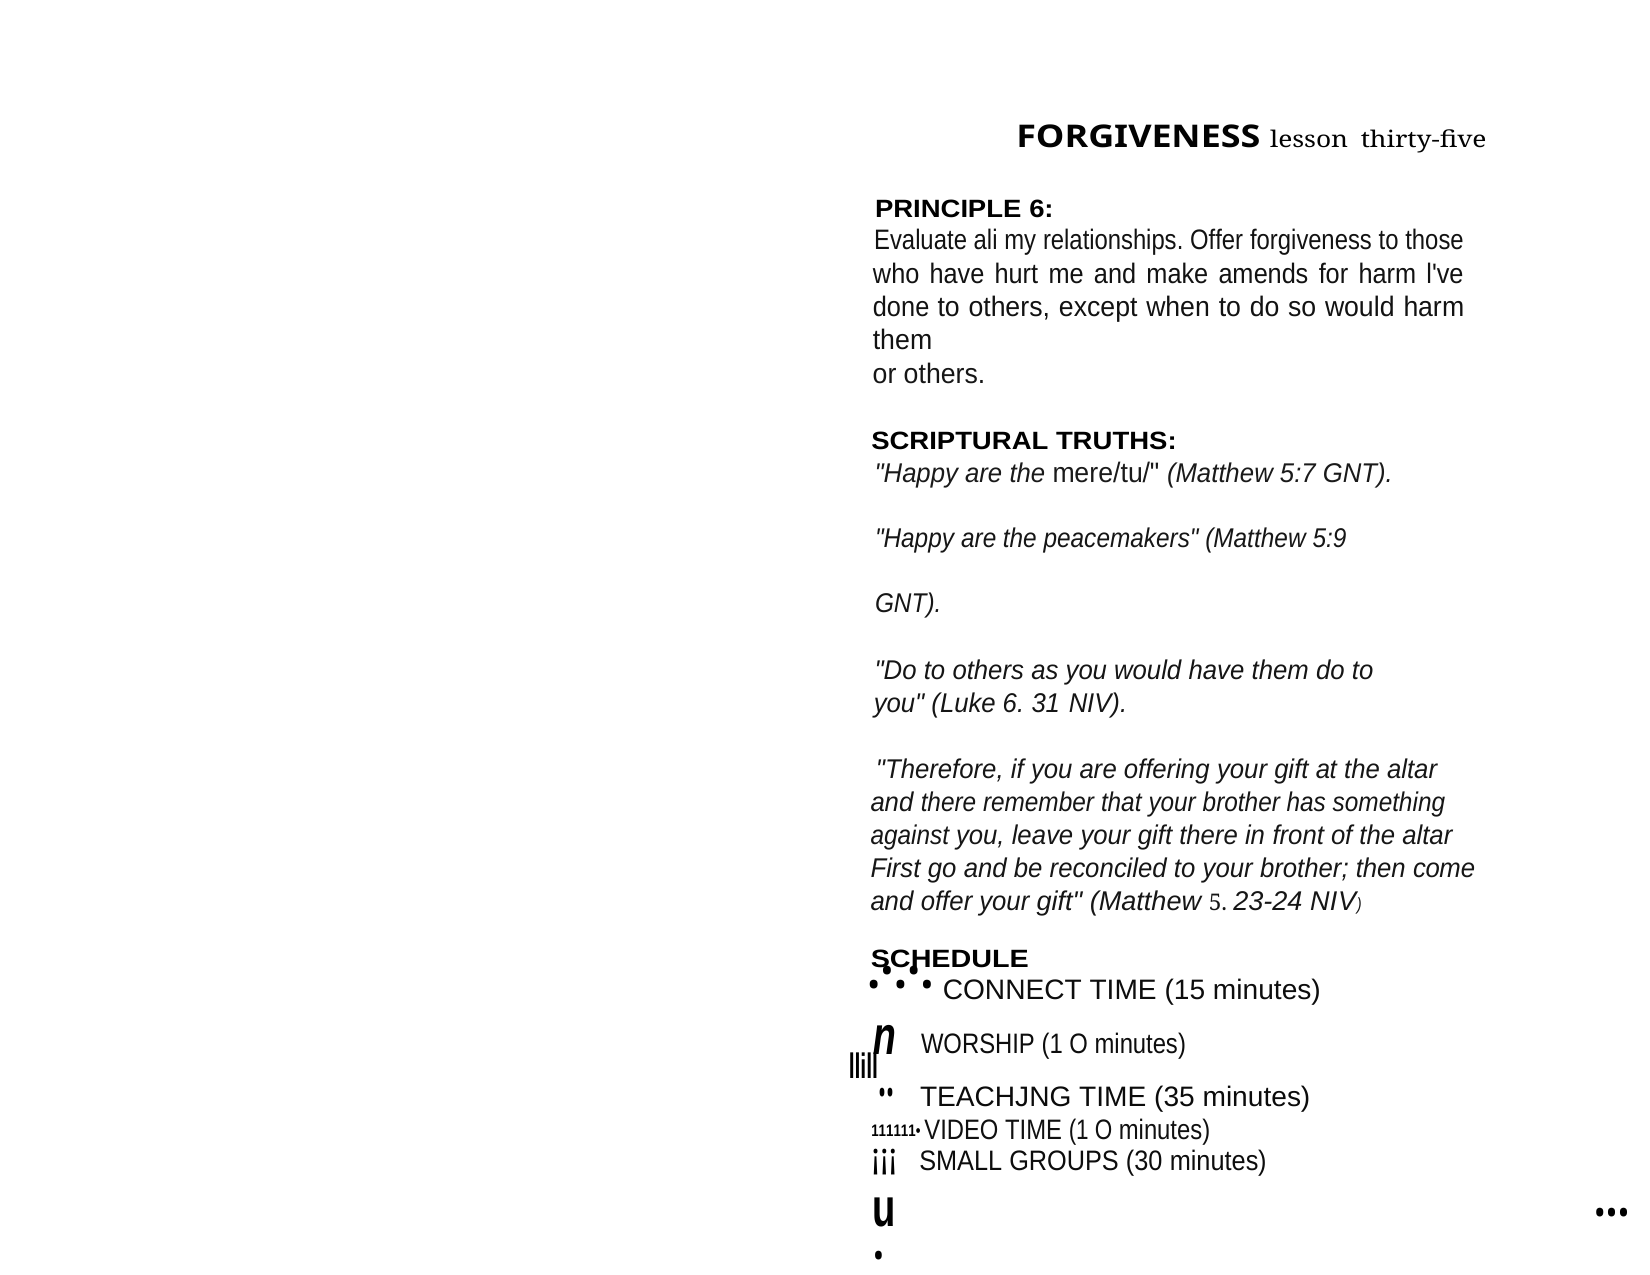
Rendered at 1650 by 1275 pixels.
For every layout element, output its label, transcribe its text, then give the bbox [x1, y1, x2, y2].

text 111111• VIDEO TIME (1 O minutes) [871, 1117, 1596, 1145]
text "Therefore, if you are offering your gift at the altar and there remember that your brother has something against you, leave your gift there in front of the altar First go and be reconciled to your brother; then come and offer your gift" (Matthew 5. 23-24 NIV) [870, 753, 1475, 917]
text u [872, 1182, 901, 1237]
text "Happy are the mere/tu/" (Matthew 5:7 GNT). "Happy are the peacemakers" (Matthew 5:9 GNT). [874, 456, 1401, 618]
text SCHEDULE [916, 953, 1596, 971]
text SCRIPTURAL TRUTHS: [871, 426, 1596, 455]
text TEACHJNG TIME (35 minutes) [920, 1080, 1596, 1112]
text Evaluate ali my relationships. Offer forgiveness to those who have hurt me and make amends for harm l've done to others, except when to do so would harm them [873, 223, 1464, 356]
text n WORSHIP (1 O minutes) [873, 1012, 1596, 1064]
text "Do to others as you would have them do to you" (Luke 6. 31 NIV). [873, 654, 1395, 718]
text ••••• CONNECT TIME (15 minutes) [867, 971, 1596, 1006]
text SCHEDULE [876, 953, 912, 971]
text or others. [872, 357, 1596, 389]
text FORGIVENESS lesson thirty-five [1016, 114, 1596, 156]
text llill•• [96, 1068, 894, 1114]
subtitle ¡¡¡ SMALL GROUPS (30 minutes) [871, 1145, 1596, 1176]
text ••• [1593, 1182, 1650, 1237]
text PRINCIPLE 6: [875, 194, 1596, 223]
